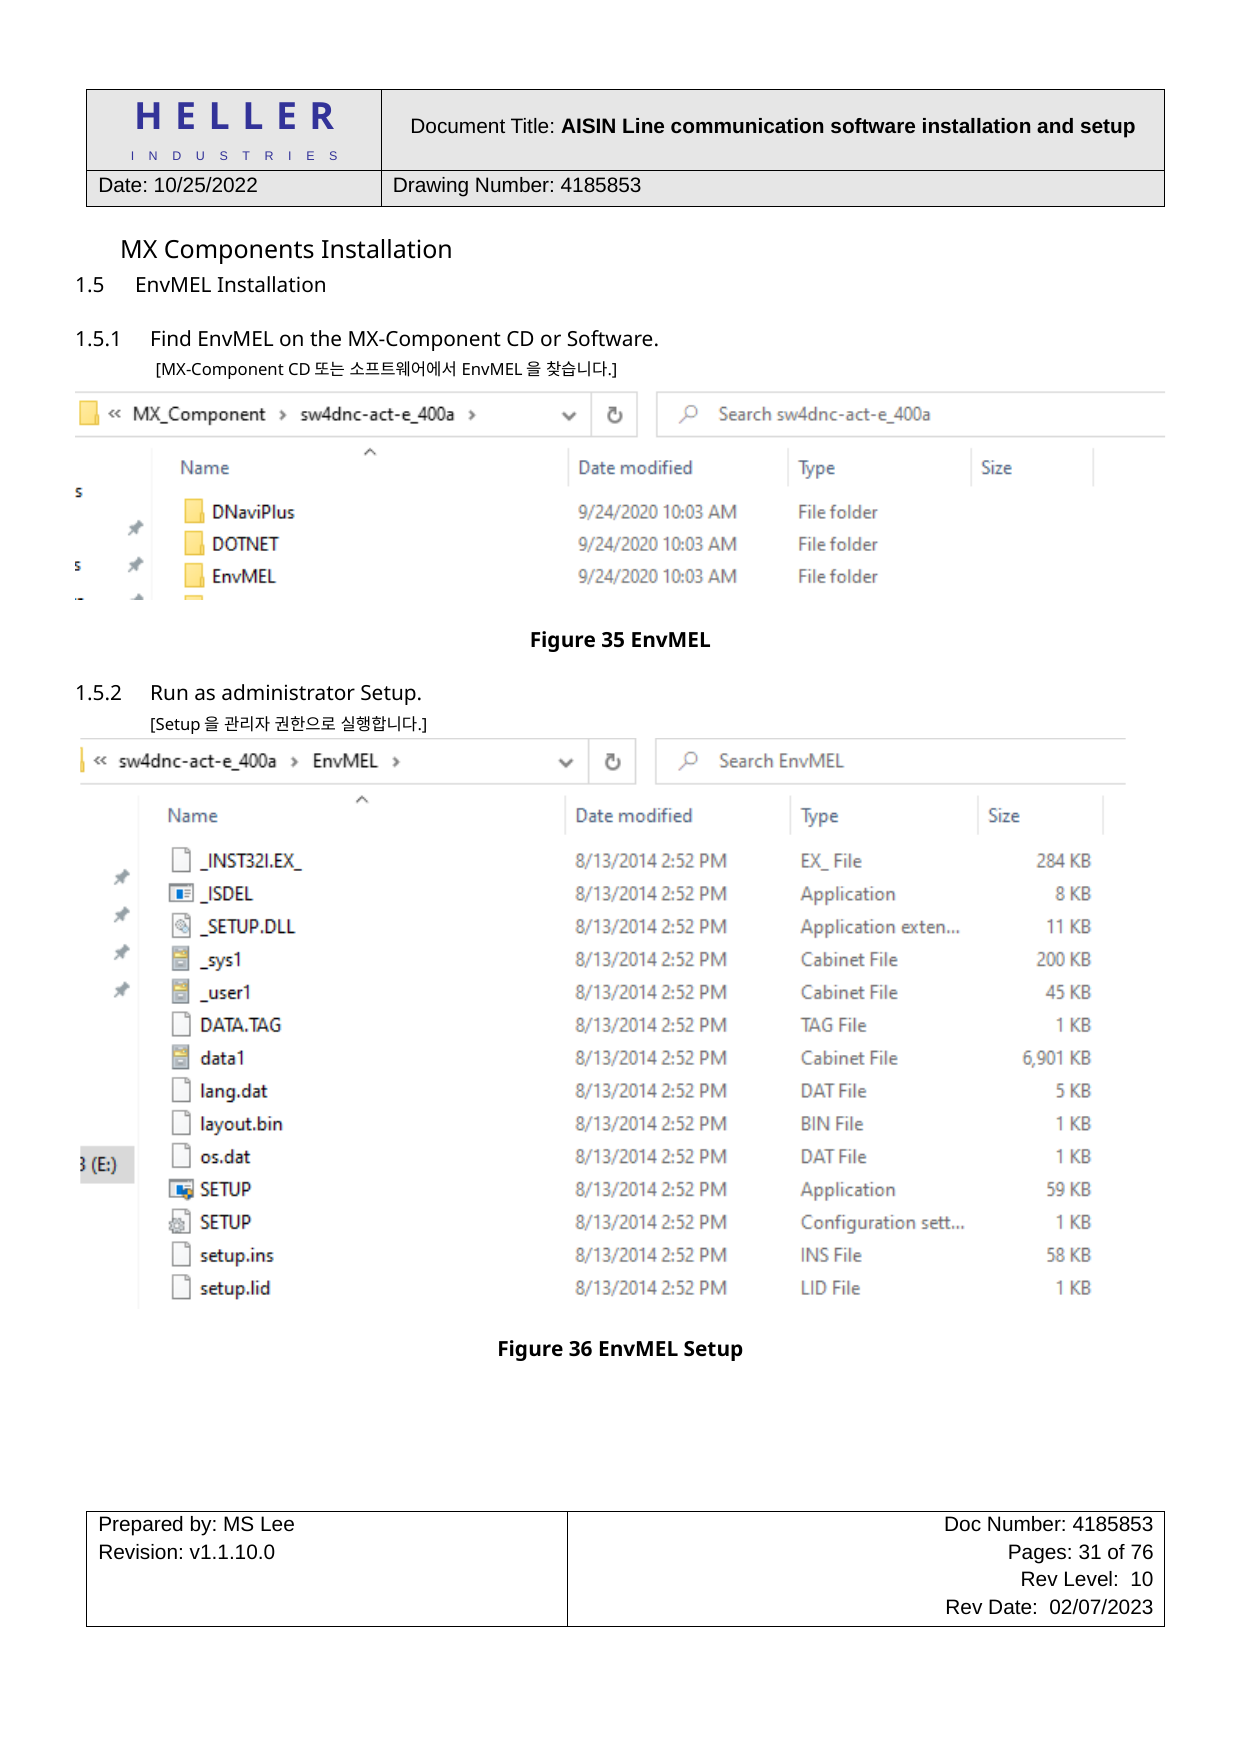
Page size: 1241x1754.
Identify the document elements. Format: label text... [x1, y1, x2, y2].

text MX Components Installation [120, 231, 1165, 265]
picture [80, 738, 1126, 1309]
text Figure 36 EnvMEL Setup [75, 1334, 1165, 1362]
picture [75, 385, 1166, 600]
list [MX-Component CD또는 소프트웨어에서 EnvMEL을 찾습니다.] [150, 356, 1165, 381]
list [Setup을 관리자 권한으로 실행합니다.] [150, 711, 1165, 735]
subtitle Run as administrator Setup. [75, 678, 1165, 707]
subtitle Find EnvMEL on the MX-Component CD or Software. [75, 324, 1165, 352]
subtitle EnvMEL Installation [75, 270, 1165, 299]
text Figure 35 EnvMEL [75, 625, 1165, 653]
